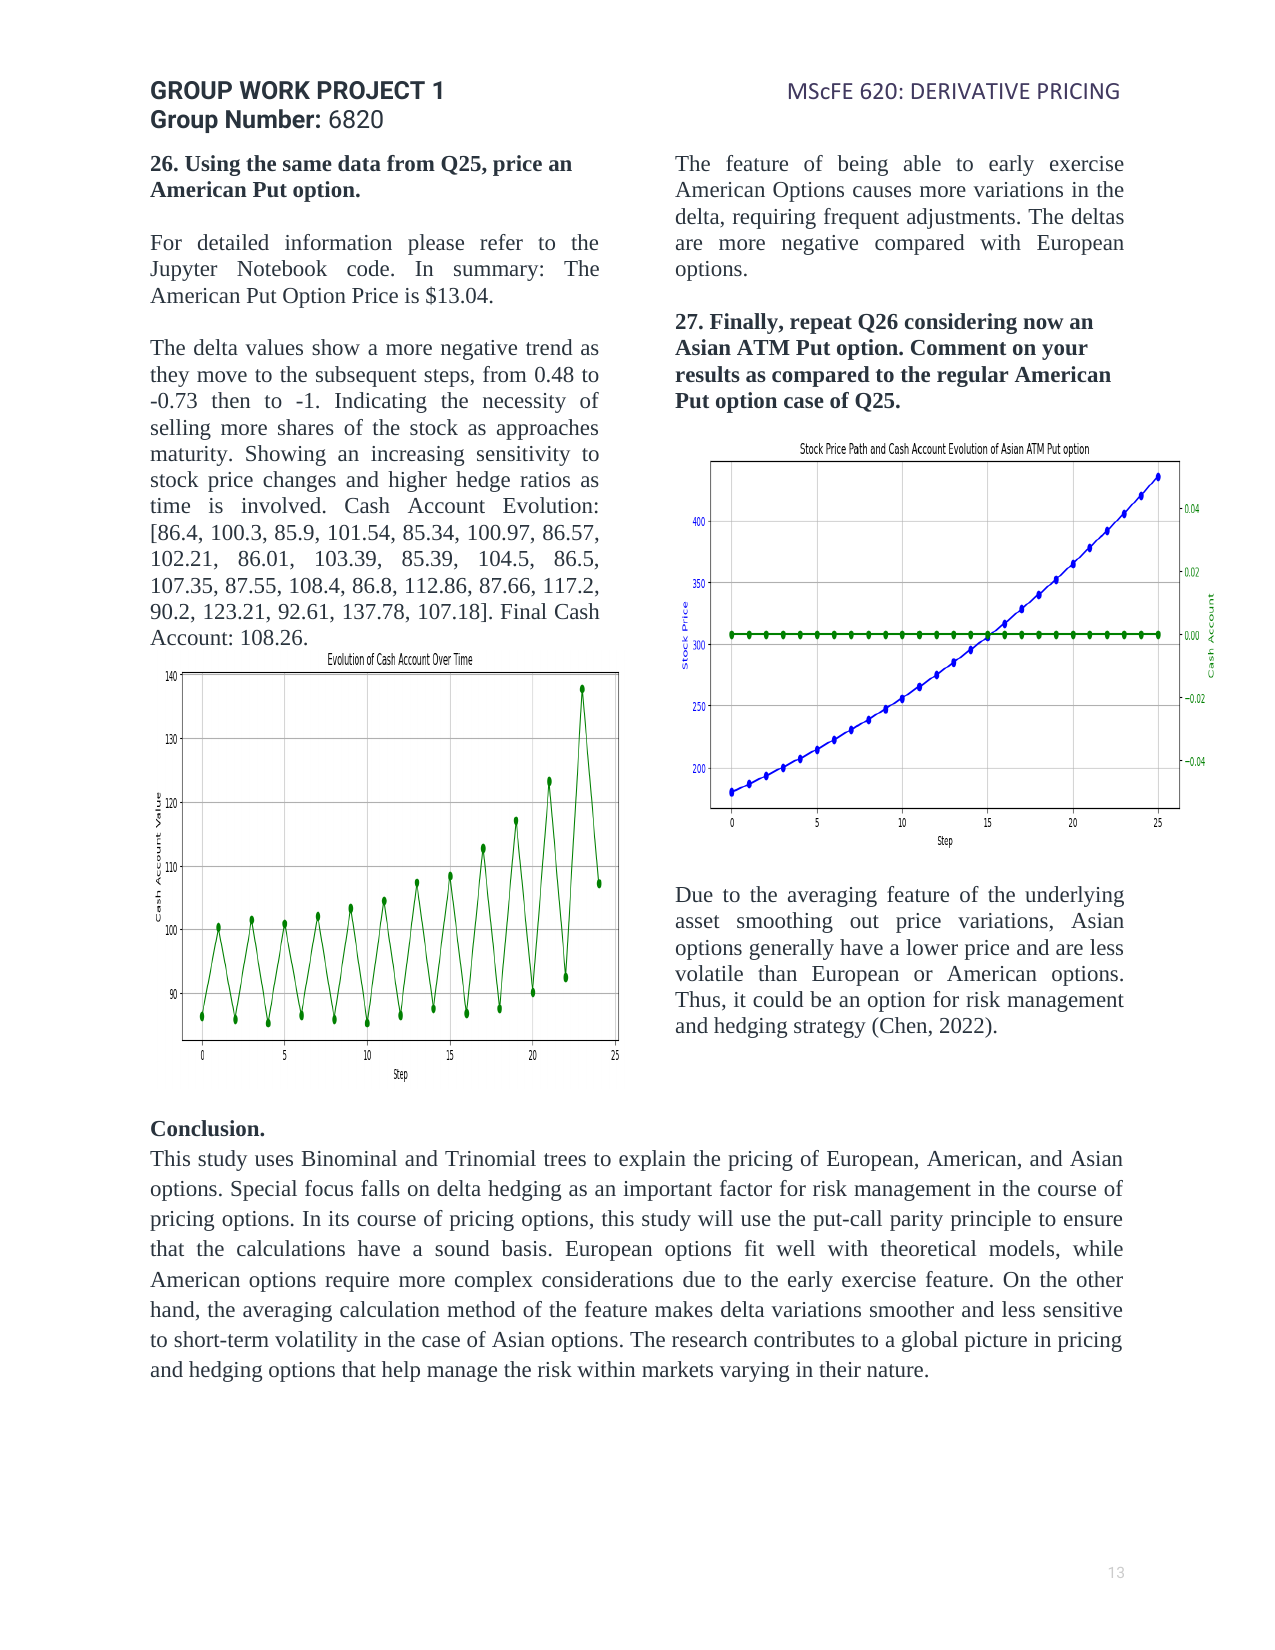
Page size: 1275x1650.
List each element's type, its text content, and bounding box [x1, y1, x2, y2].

text Due to the averaging feature of the underlying asset smoothing out price variations, Asian options generally have a lower price and are less volatile than European or American options. Thus, it could be an option for risk management and hedging strategy (Chen, 2022). [675, 881, 1125, 1039]
picture [675, 440, 1223, 851]
text The feature of being able to early exercise American Options causes more variations in the delta, requiring frequent adjustments. The deltas are more negative compared with European options. [675, 150, 1125, 282]
picture [150, 650, 632, 1089]
text The delta values show a more negative trend as they move to the subsequent steps, from 0.48 to -0.73 then to -1. Indicating the necessity of selling more shares of the stock as approaches maturity. Showing an increasing sensitivity to stock price changes and higher hedge ratios as time is involved. Cash Account Evolution: [86.4, 100.3, 85.9, 101.54, 85.34, 100.97, 86.57, 102.21, 86.01, 103.39, 85.39, 104.5, 86.5, 107.35, 87.55, 108.4, 86.8, 112.86, 87.66, 117.2, 90.2, 123.21, 92.61, 137.78, 107.18]. Final Cash Account: 108.26. [150, 334, 600, 650]
text This study uses Binominal and Trinomial trees to explain the pricing of European, American, and Asian options. Special focus falls on delta hedging as an important factor for risk management in the course of pricing options. In its course of pricing options, this study will use the put-call parity principle to ensure that the calculations have a sound basis. European options fit well with theoretical models, while American options require more complex considerations due to the early exercise feature. On the other hand, the averaging calculation method of the feature makes delta variations smoother and less sensitive to short-term volatility in the case of Asian options. The research contributes to a global picture in pricing and hedging options that help manage the risk within markets varying in their nature. [150, 1145, 1125, 1383]
text For detailed information please refer to the Jupyter Notebook code. In summary: The American Put Option Price is $13.04. [150, 229, 600, 308]
text 27. Finally, repeat Q26 considering now an Asian ATM Put option. Comment on your results as compared to the regular American Put option case of Q25. [675, 308, 1125, 413]
text 26. Using the same data from Q25, price an American Put option. [150, 150, 600, 203]
text Conclusion. [150, 1114, 1125, 1141]
